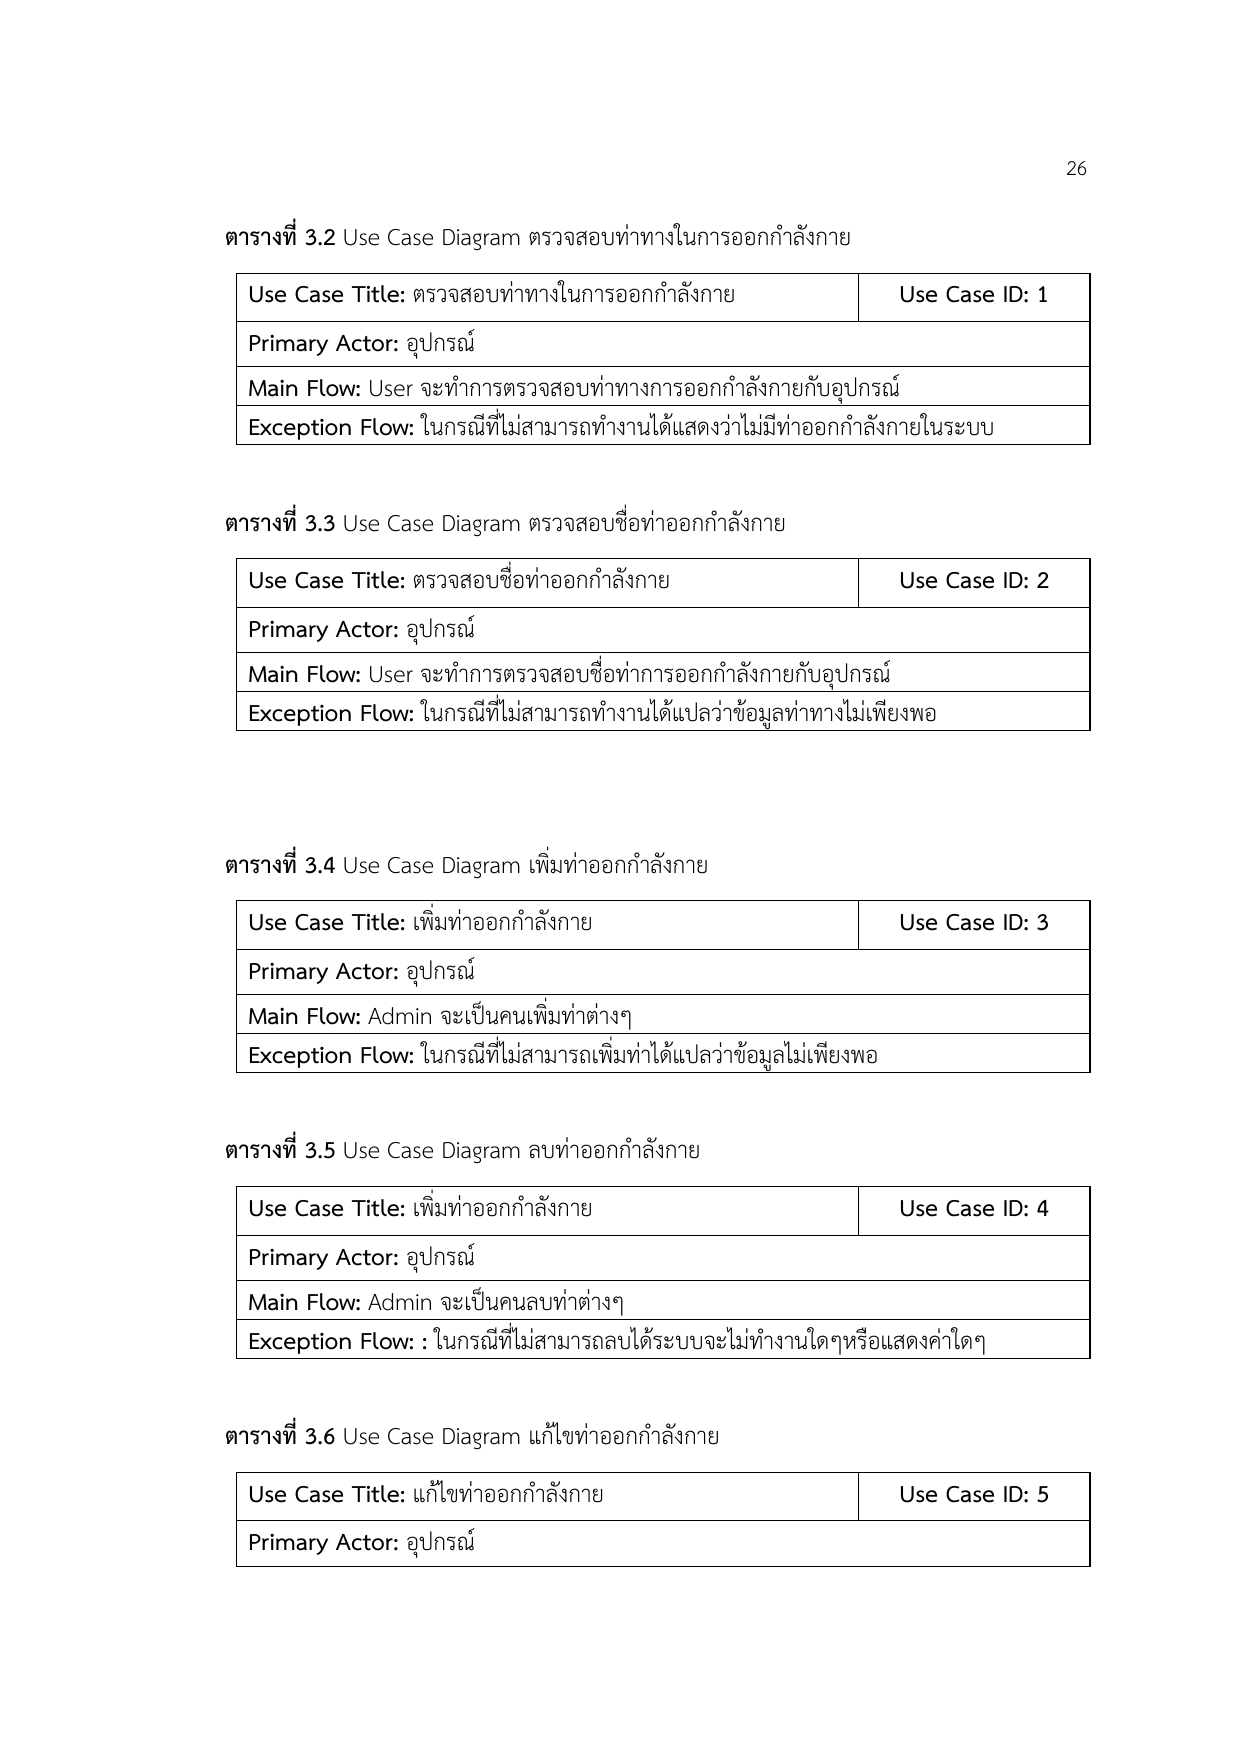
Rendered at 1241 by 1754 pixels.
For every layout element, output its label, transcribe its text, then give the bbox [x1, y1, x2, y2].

table_cell Primary Actor: อุปกรณ์ [237, 950, 1089, 994]
table_header Use Case Title: แก้ไขท่าออกกำลังกาย [237, 1473, 858, 1520]
table_header Use Case ID: 2 [859, 559, 1089, 607]
table_header Use Case Title: ตรวจสอบท่าทางในการออกกำลังกาย [237, 274, 858, 321]
table_cell Main Flow: User จะทำการตรวจสอบชื่อท่าการออกกำลังกายกับอุปกรณ์ [237, 653, 1089, 691]
table_header Use Case Title: ตรวจสอบชื่อท่าออกกำลังกาย [237, 559, 858, 607]
table_cell Main Flow: Admin จะเป็นคนลบท่าต่างๆ [237, 1281, 1089, 1319]
table_cell Primary Actor: อุปกรณ์ [237, 1236, 1089, 1280]
table_cell Exception Flow: ในกรณีที่ไม่สามารถทำงานได้แสดงว่าไม่มีท่าออกกำลังกายในระบบ [237, 406, 1089, 444]
table_header Use Case Title: เพิ่มท่าออกกำลังกาย [237, 901, 858, 949]
table_cell Exception Flow: ในกรณีที่ไม่สามารถเพิ่มท่าได้แปลว่าข้อมูลไม่เพียงพอ [237, 1034, 1089, 1072]
table_cell Primary Actor: อุปกรณ์ [237, 1521, 1089, 1566]
text ตารางที่ 3.5 Use Case Diagram ลบท่าออกกำลังกาย [225, 1129, 1087, 1167]
table_cell Exception Flow: : ในกรณีที่ไม่สามารถลบได้ระบบจะไม่ทำงานใดๆหรือแสดงค่าใดๆ [237, 1320, 1089, 1358]
table_header Use Case ID: 1 [859, 274, 1089, 321]
table_cell Main Flow: Admin จะเป็นคนเพิ่มท่าต่างๆ [237, 995, 1089, 1033]
table_cell Primary Actor: อุปกรณ์ [237, 608, 1089, 652]
table_cell Main Flow: User จะทำการตรวจสอบท่าทางการออกกำลังกายกับอุปกรณ์ [237, 367, 1089, 405]
table_header Use Case ID: 5 [859, 1473, 1089, 1520]
text ตารางที่ 3.2 Use Case Diagram ตรวจสอบท่าทางในการออกกำลังกาย [225, 216, 1087, 253]
table_cell Exception Flow: ในกรณีที่ไม่สามารถทำงานได้แปลว่าข้อมูลท่าทางไม่เพียงพอ [237, 692, 1089, 730]
table_header Use Case ID: 3 [859, 901, 1089, 949]
table_cell Primary Actor: อุปกรณ์ [237, 322, 1089, 366]
text ตารางที่ 3.3 Use Case Diagram ตรวจสอบชื่อท่าออกกำลังกาย [225, 502, 1087, 539]
text ตารางที่ 3.4 Use Case Diagram เพิ่มท่าออกกำลังกาย [225, 844, 1087, 882]
text ตารางที่ 3.6 Use Case Diagram แก้ไขท่าออกกำลังกาย [225, 1415, 1087, 1453]
table_header Use Case Title: เพิ่มท่าออกกำลังกาย [237, 1187, 858, 1234]
table_header Use Case ID: 4 [859, 1187, 1089, 1234]
